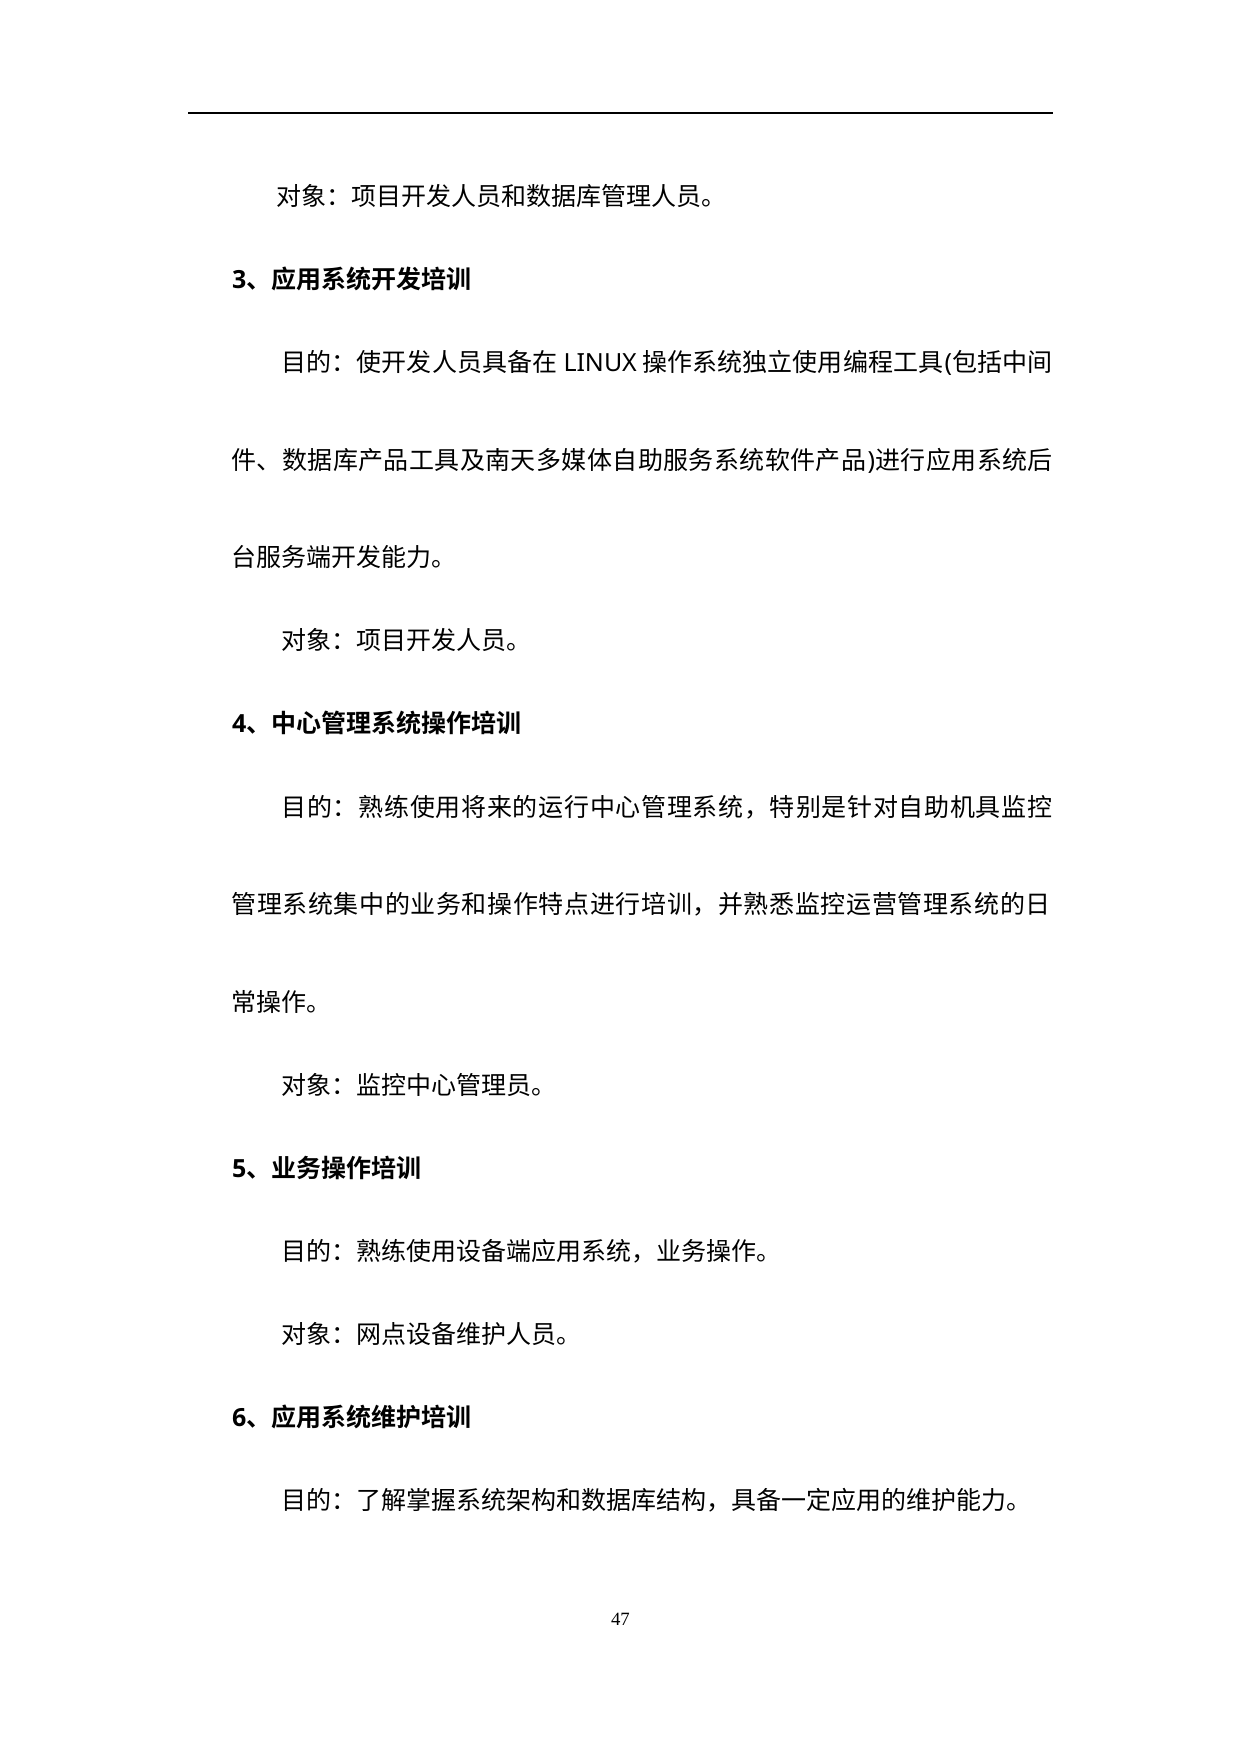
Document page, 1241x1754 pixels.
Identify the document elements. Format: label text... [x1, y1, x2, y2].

text 5、业务操作培训 [187, 1134, 1053, 1199]
text 目的：熟练使用设备端应用系统，业务操作。 [231, 1217, 1053, 1282]
text 对象：项目开发人员和数据库管理人员。 [226, 162, 1053, 227]
text 目的：使开发人员具备在LINUX操作系统独立使用编程工具(包括中间件、数据库产品工具及南天多媒体自助服务系统软件产品)进行应用系统后台服务端开发能力。 [231, 328, 1053, 588]
text 对象：监控中心管理员。 [231, 1051, 1053, 1116]
text 目的：熟练使用将来的运行中心管理系统，特别是针对自助机具监控管理系统集中的业务和操作特点进行培训，并熟悉监控运营管理系统的日常操作。 [231, 773, 1053, 1033]
text 对象：项目开发人员。 [231, 606, 1053, 671]
text 3、应用系统开发培训 [187, 245, 1053, 310]
text 目的：了解掌握系统架构和数据库结构，具备一定应用的维护能力。 [231, 1466, 1053, 1531]
text 对象：网点设备维护人员。 [231, 1300, 1053, 1365]
text 6、应用系统维护培训 [187, 1383, 1053, 1448]
text 4、中心管理系统操作培训 [187, 689, 1053, 754]
